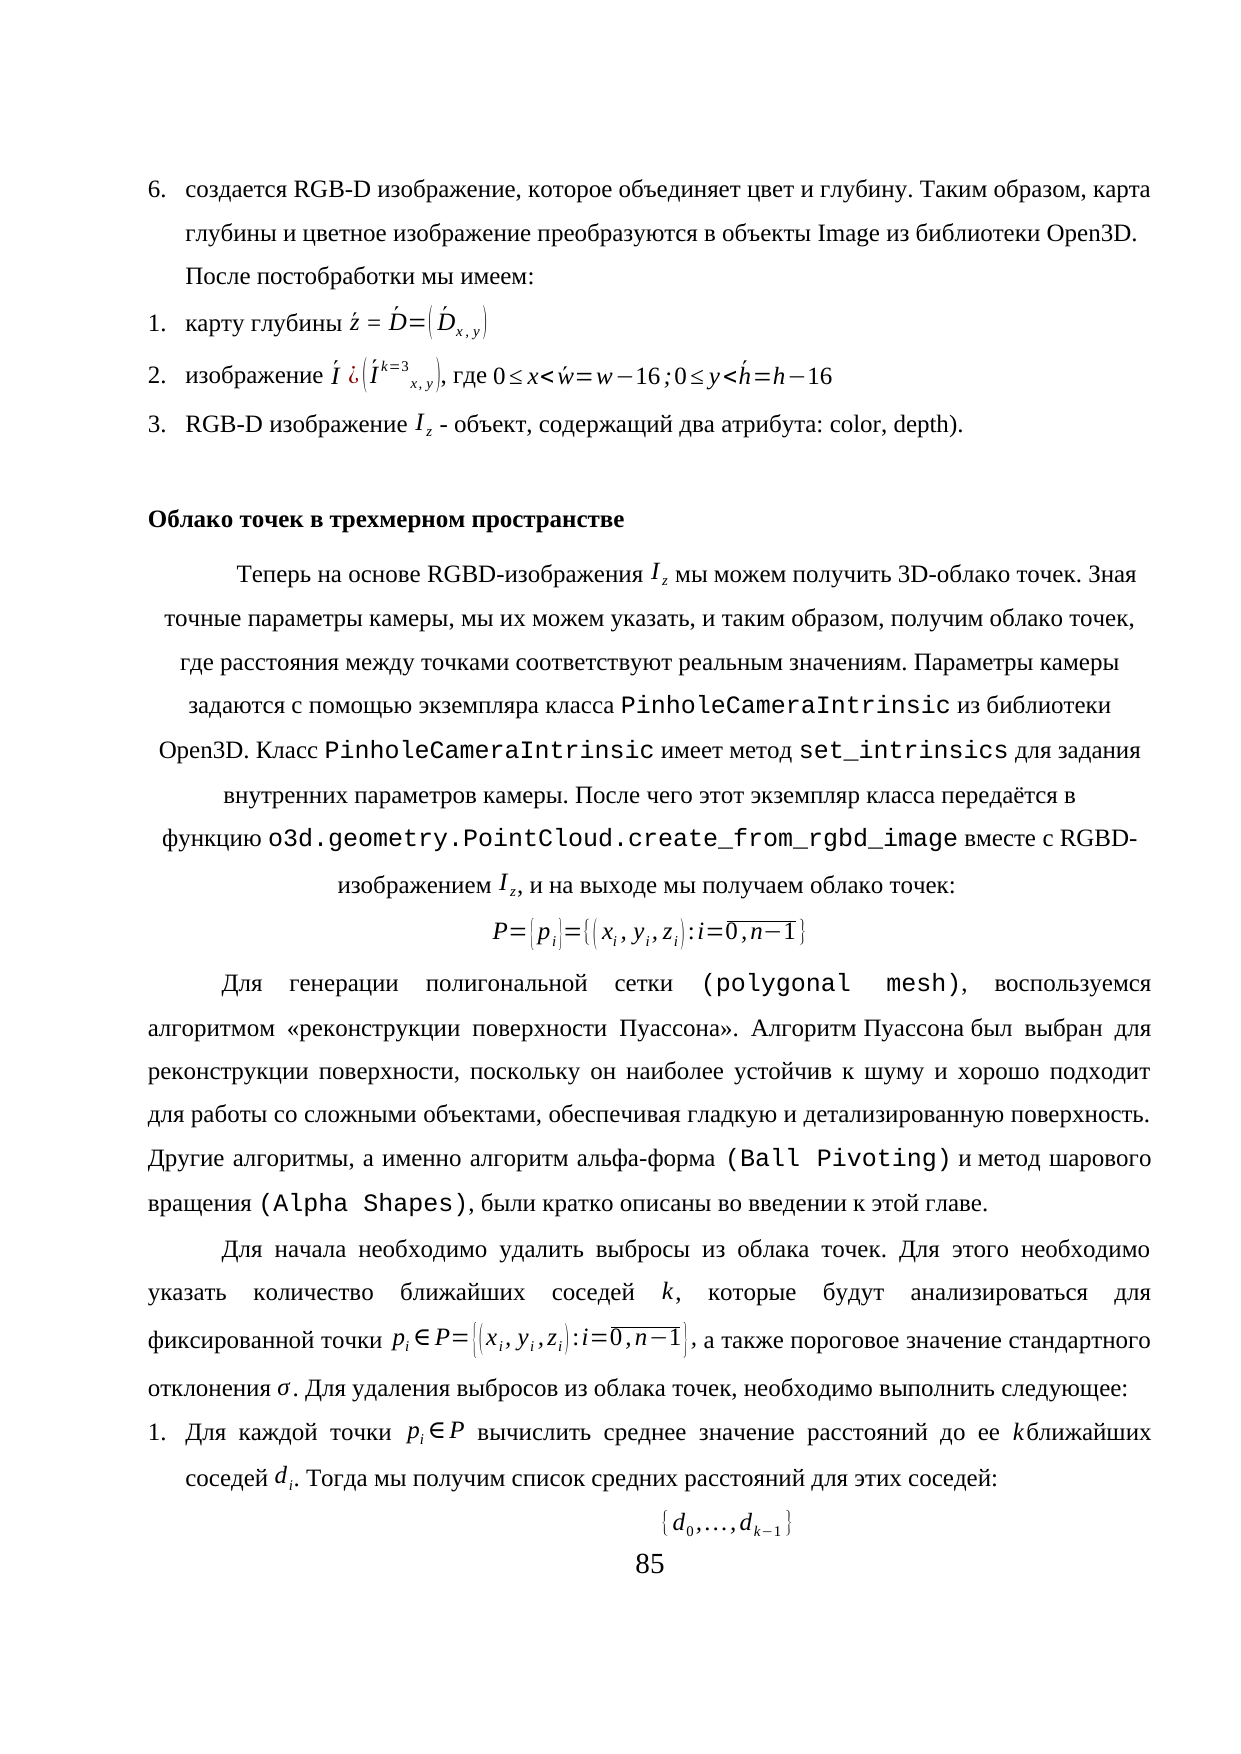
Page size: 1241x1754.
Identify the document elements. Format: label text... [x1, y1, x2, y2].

subtitle Облако точек в трехмерном пространстве [148, 504, 1152, 533]
list карту глубины = [148, 304, 1152, 341]
text Для начала необходимо удалить выбросы из облака точек. Для этого необходимо указать количество ближайших соседей , которые будут анализироваться для фиксированной точки а также пороговое значение стандартного отклонения . Для удаления выбросов из облака точек, необходимо выполнить следующее: [148, 1234, 1152, 1402]
text Для генерации полигональной сетки (polygonal mesh), воспользуемся алгоритмом «реконструкции поверхности Пуассона». Алгоритм Пуассона был выбран для реконструкции поверхности, поскольку он наиболее устойчив к шуму и хорошо подходит для работы со сложными объектами, обеспечивая гладкую и детализированную поверхность. Другие алгоритмы, а именно алгоритм альфа-форма (Ball Pivoting) и метод шарового вращения (Alpha Shapes), были кратко описаны во введении к этой главе. [148, 968, 1152, 1219]
list создается RGB-D изображение, которое объединяет цвет и глубину. Таким образом, карта глубины и цветное изображение преобразуются в объекты Image из библиотеки Open3D. [148, 174, 1152, 246]
text После постобработки мы имеем: [148, 261, 1152, 289]
list изображение , где [148, 355, 1152, 394]
list Для каждой точки вычислить среднее значение расстояний до ее ближайших соседей . Тогда мы получим список средних расстояний для этих соседей: [148, 1416, 1152, 1493]
list RGB-D изображение - объект, содержащий два атрибута: color, depth). [148, 408, 1152, 440]
text Теперь на основе RGBD-изображения мы можем получить 3D-облако точек. Зная точные параметры камеры, мы их можем указать, и таким образом, получим облако точек, где расстояния между точками соответствуют реальным значениям. Параметры камеры задаются с помощью экземпляра класса PinholeCameraIntrinsic из библиотеки Open3D. Класс PinholeCameraIntrinsic имеет метод set_intrinsics для задания внутренних параметров камеры. После чего этот экземпляр класса передаётся в функцию o3d.geometry.PointCloud.create_from_rgbd_image вместе с RGBD-изображением , и на выходе мы получаем облако точек: [148, 558, 1152, 951]
